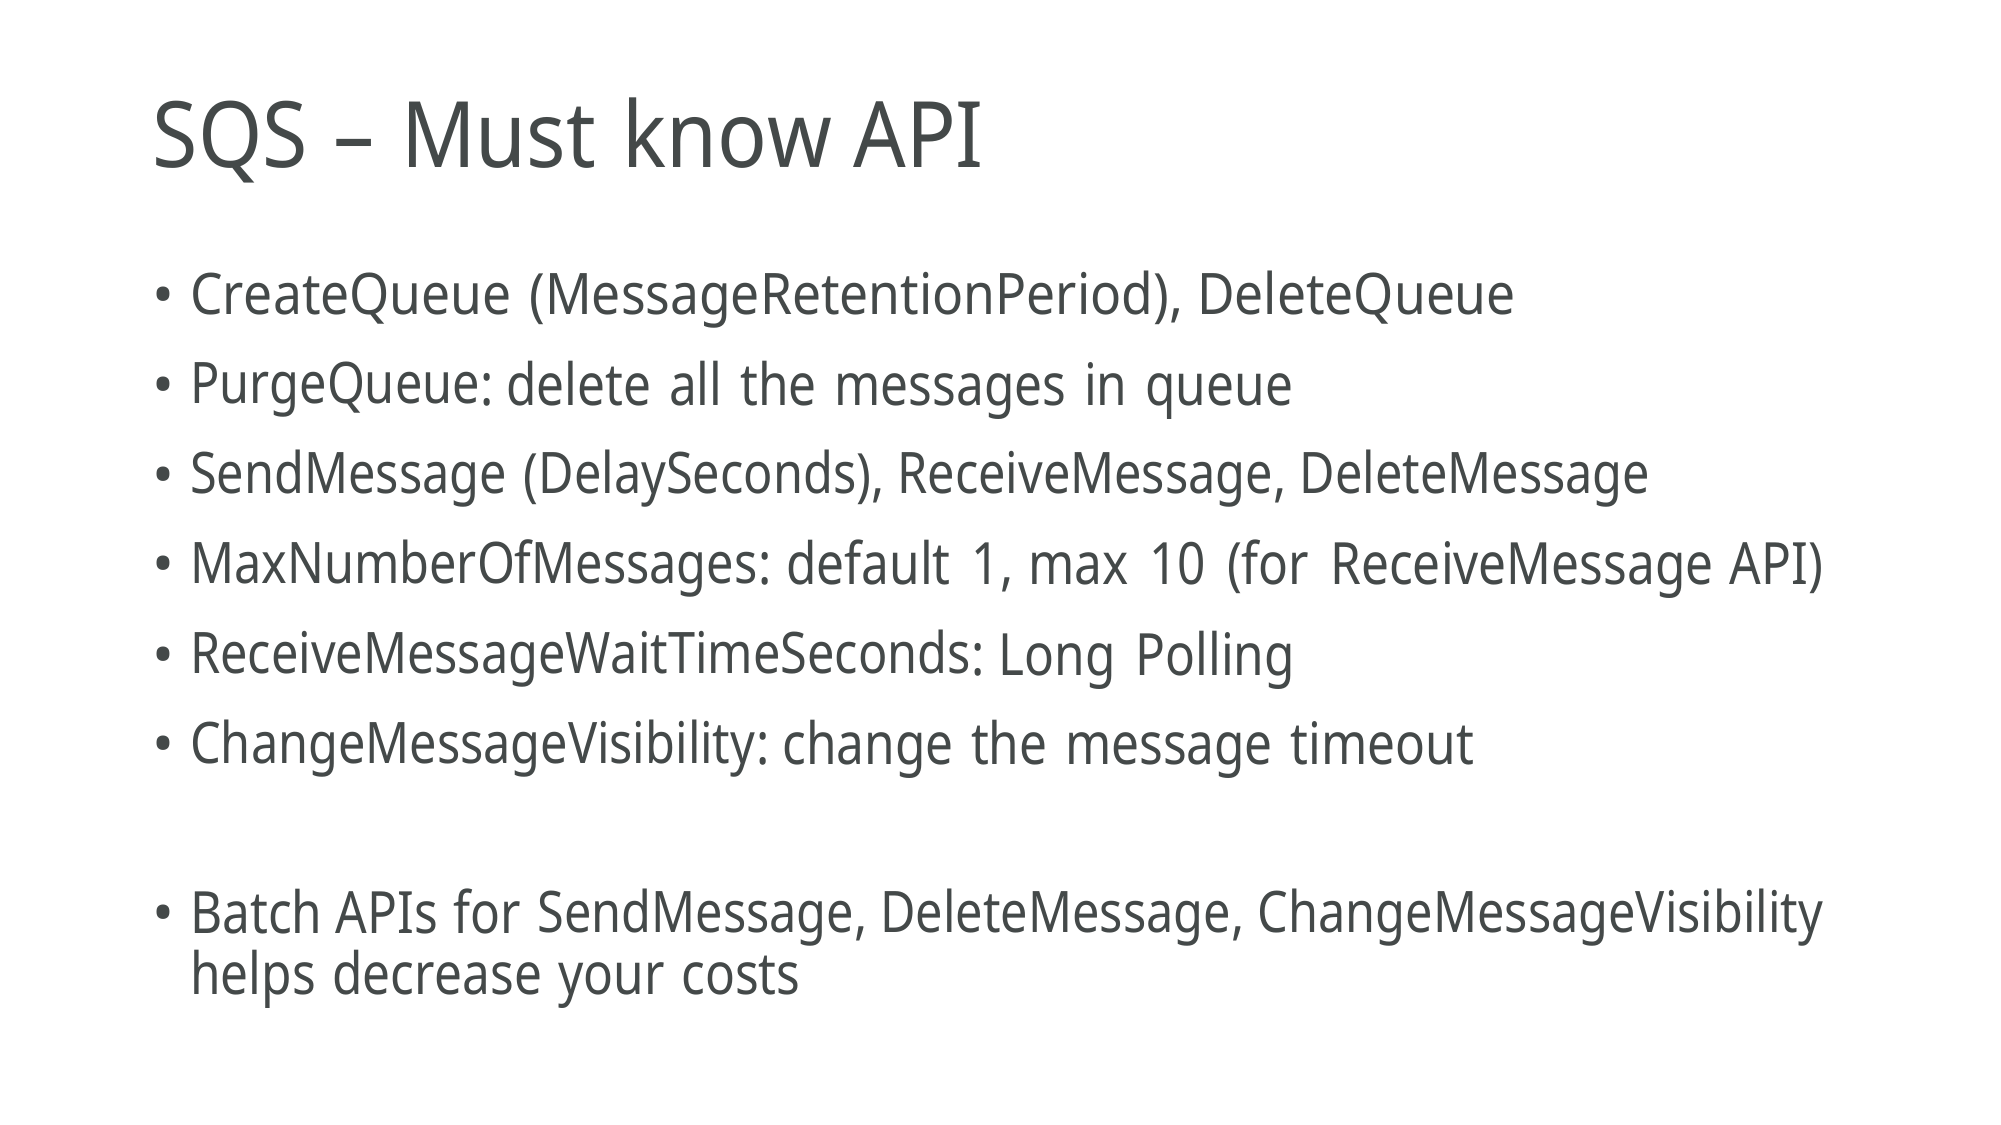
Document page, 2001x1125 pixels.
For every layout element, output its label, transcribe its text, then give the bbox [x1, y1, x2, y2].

list SendMessage (DelaySeconds), ReceiveMessage, DeleteMessage [152, 432, 1985, 512]
text helps decrease your costs [190, 946, 1985, 1007]
list ReceiveMessageWaitTimeSeconds: Long Polling [152, 612, 1985, 692]
list Batch APIs for SendMessage, DeleteMessage, ChangeMessageVisibility [152, 884, 1985, 946]
subtitle SQS – Must know API [152, 69, 1985, 194]
list ChangeMessageVisibility: change the message timeout [152, 702, 1985, 782]
list MaxNumberOfMessages: default 1, max 10 (for ReceiveMessage API) [152, 522, 1985, 602]
list PurgeQueue: delete all the messages in queue [152, 343, 1985, 422]
list CreateQueue (MessageRetentionPeriod), DeleteQueue [152, 253, 1985, 333]
